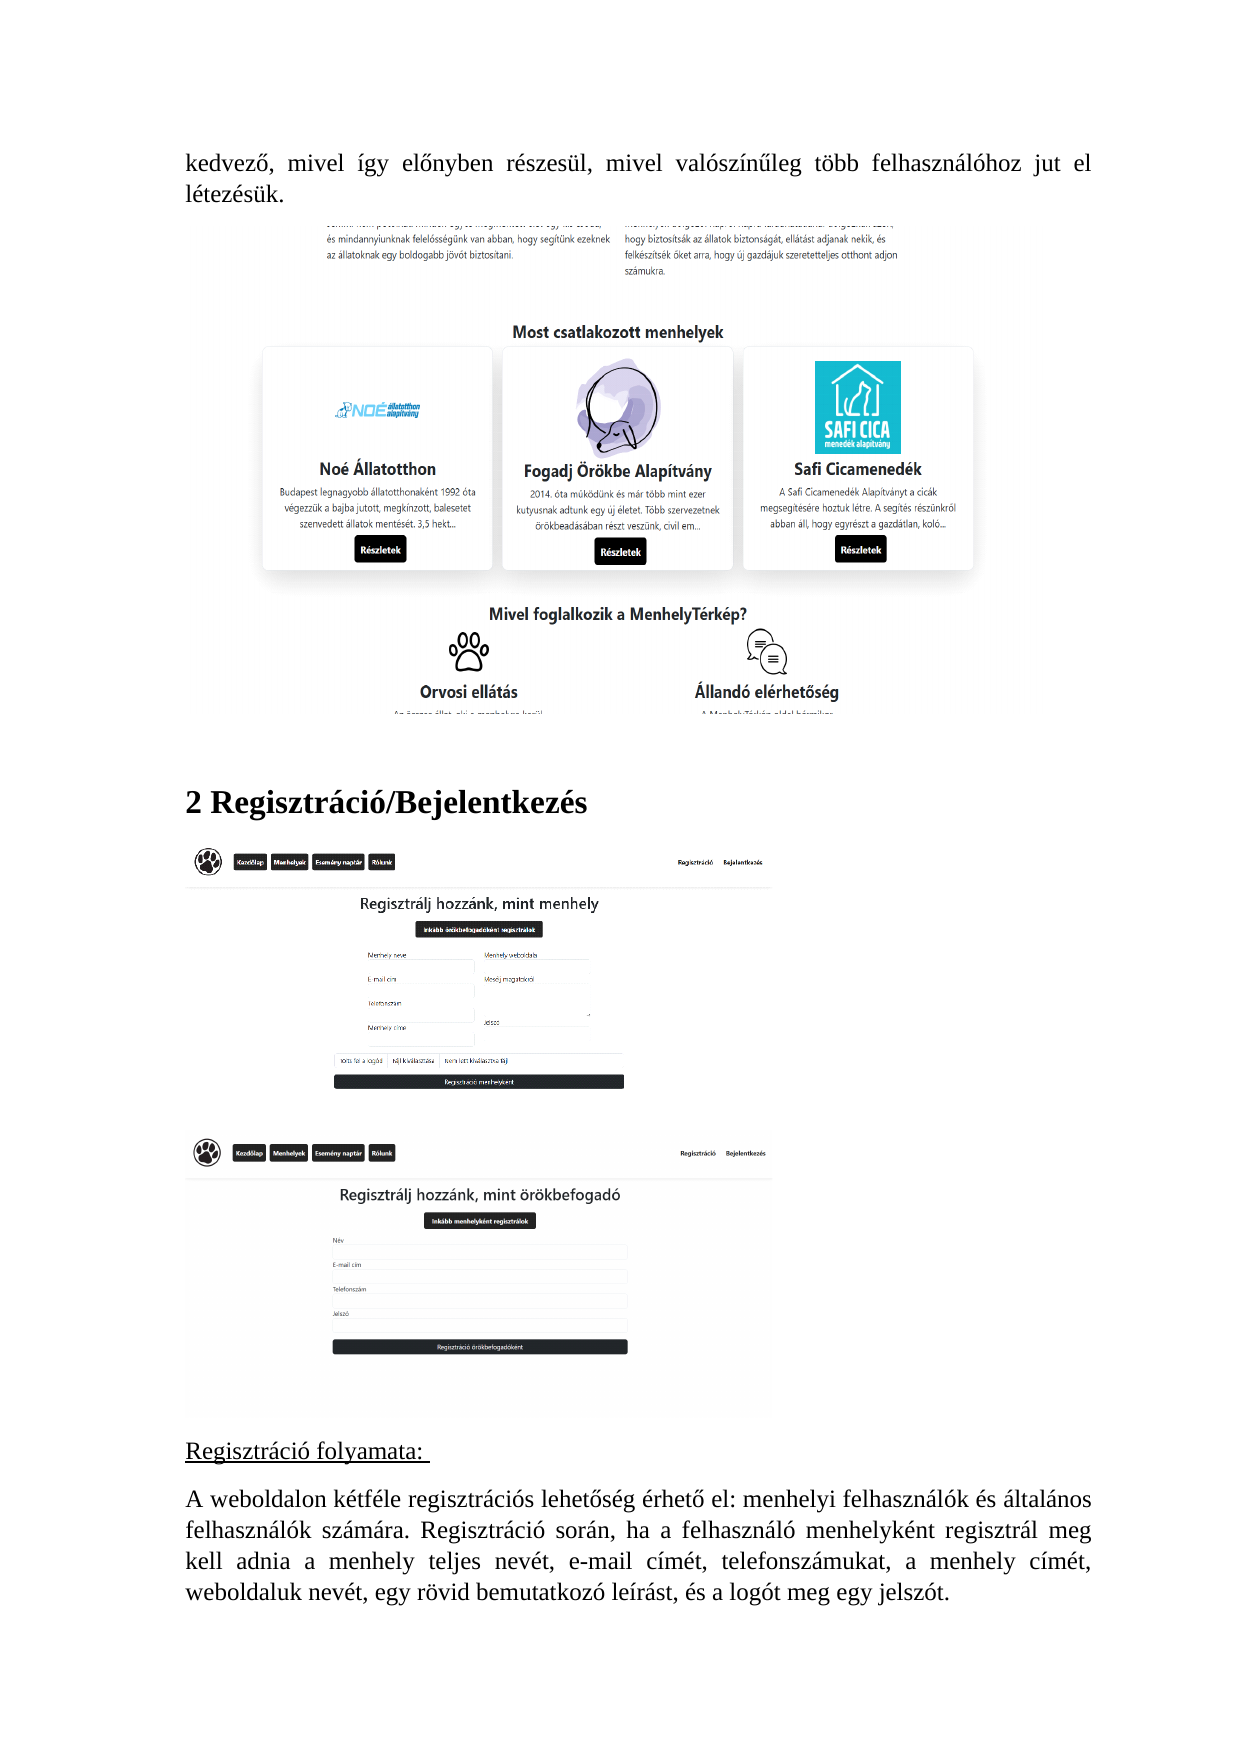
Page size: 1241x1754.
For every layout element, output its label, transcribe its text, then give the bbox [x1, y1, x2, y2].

text 2 Regisztráció/Bejelentkezés [185, 782, 1093, 821]
picture [185, 840, 773, 1128]
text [185, 148, 1093, 207]
text Regisztráció folyamata: [185, 1436, 1093, 1465]
picture [185, 226, 1048, 714]
picture [185, 1130, 773, 1418]
text A weboldalon kétféle regisztrációs lehetőség érhető el: menhelyi felhasználók és általános felhasználók számára. Regisztráció során, ha a felhasználó menhelyként regisztrál meg kell adnia a menhely teljes nevét, e-mail címét, telefonszámukat, a menhely címét, weboldaluk nevét, egy rövid bemutatkozó leírást, és a logót meg egy jelszót. [185, 1484, 1093, 1606]
